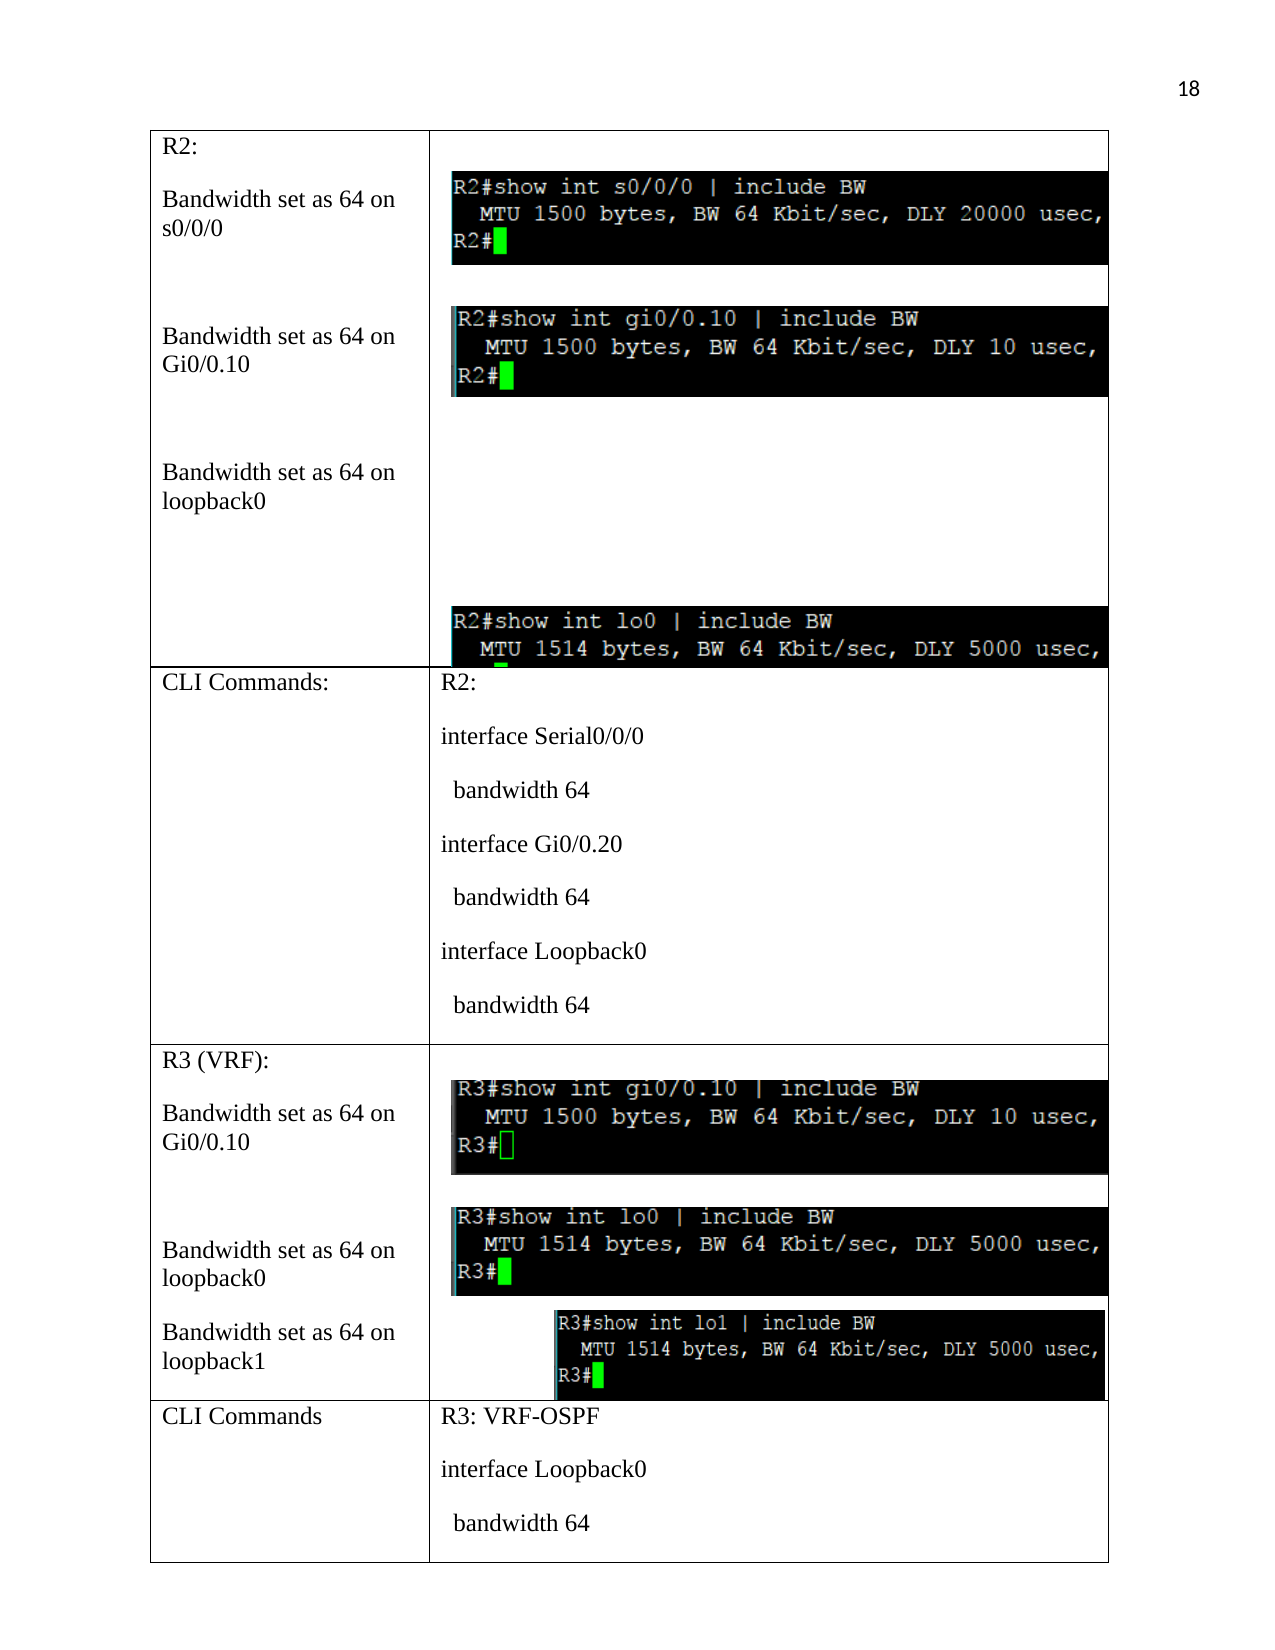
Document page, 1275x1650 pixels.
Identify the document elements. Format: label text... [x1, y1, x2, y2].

picture [451, 306, 1108, 397]
table_cell R3 (VRF): Bandwidth set as 64 on Gi0/0.10 Bandwidth set as 64 on loopback0 Bandwidth set as 64 on loopback1 [151, 1045, 429, 1400]
picture [451, 1207, 1108, 1296]
picture [451, 1080, 1108, 1175]
table_cell [430, 131, 1108, 666]
picture [451, 171, 1109, 265]
table_cell [430, 1045, 1108, 1400]
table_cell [430, 1401, 1108, 1562]
picture [554, 1310, 1105, 1400]
table_cell CLI Commands [151, 1401, 429, 1562]
table_cell R2: interface Serial0/0/0 bandwidth 64 interface Gi0/0.20 bandwidth 64 interface Loopback0 bandwidth 64 [430, 668, 1108, 1044]
table_cell CLI Commands: [151, 668, 429, 1044]
table_cell R2: Bandwidth set as 64 on s0/0/0 Bandwidth set as 64 on Gi0/0.10 Bandwidth set as 64 on loopback0 [151, 131, 429, 666]
picture [451, 606, 1108, 667]
